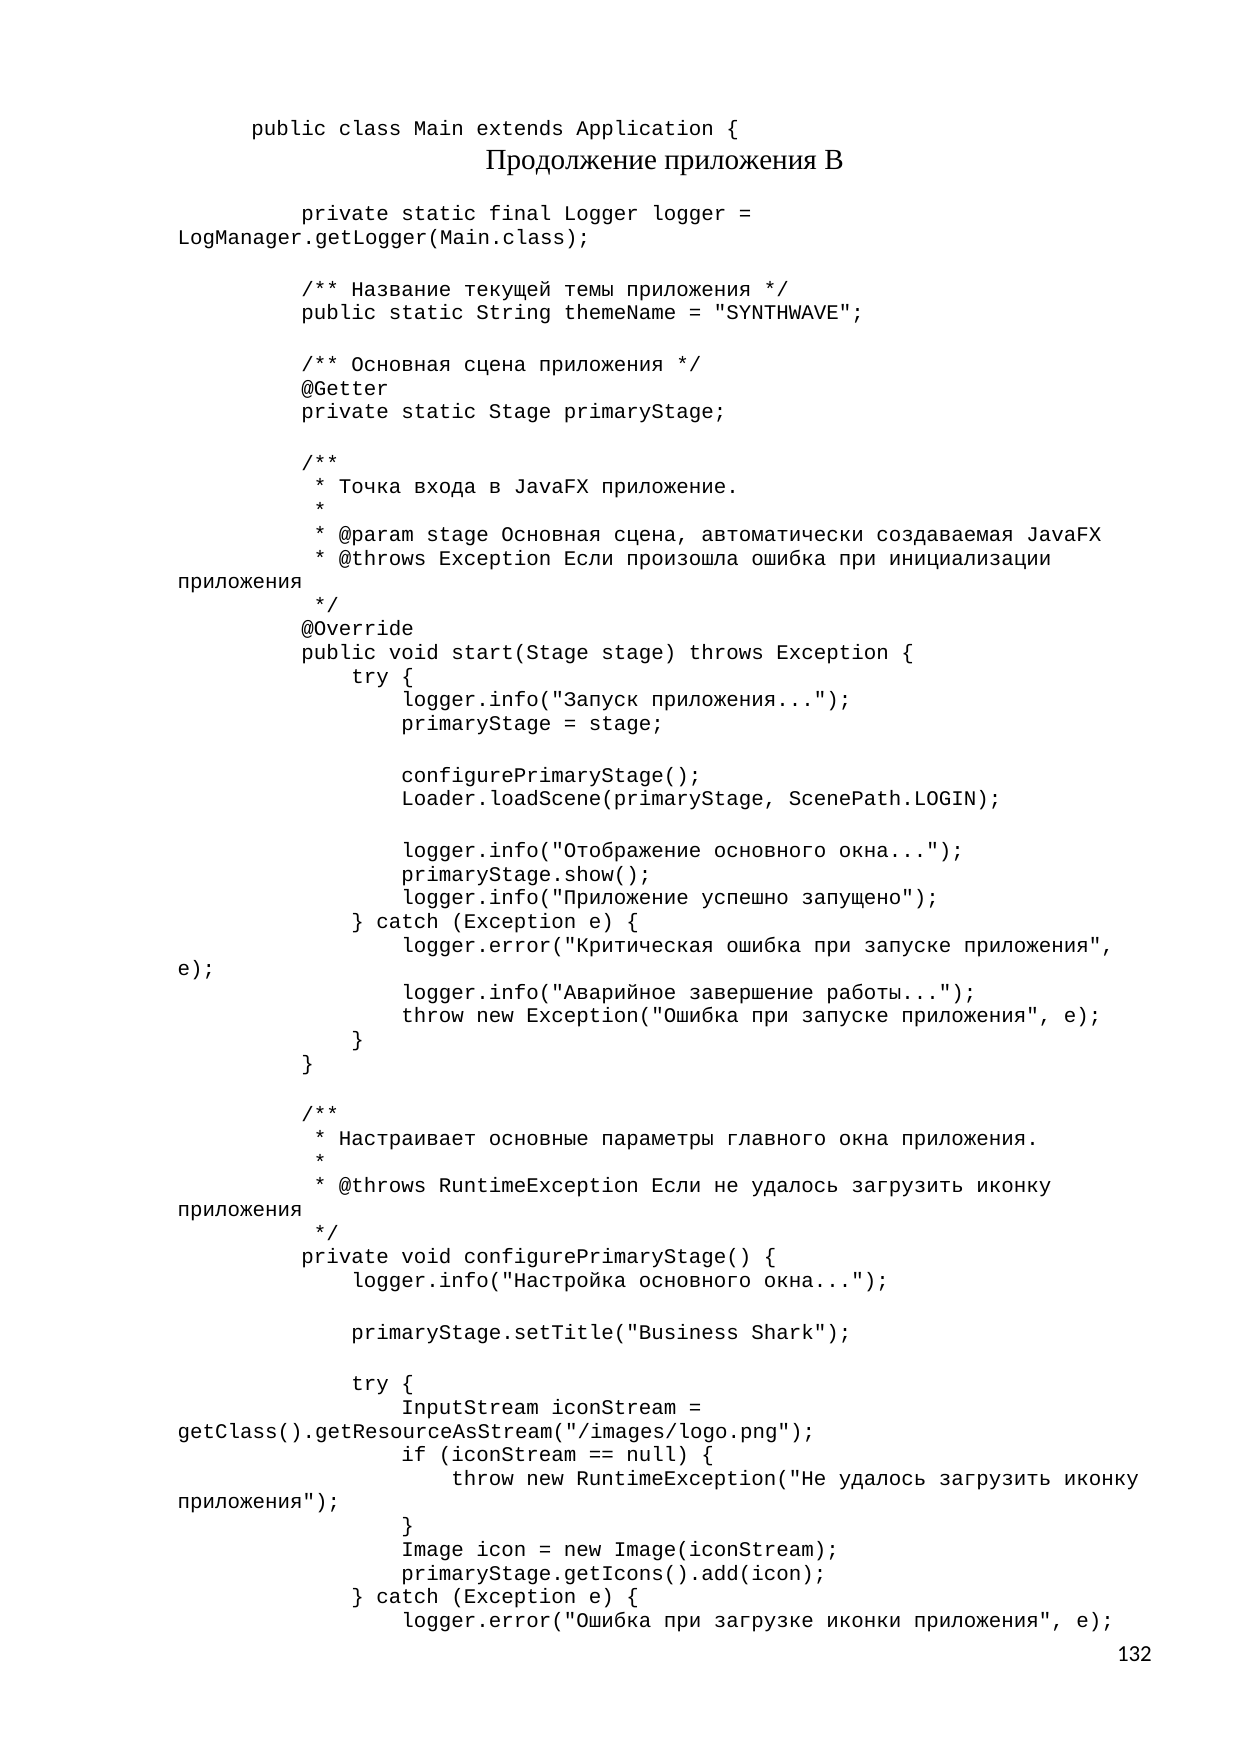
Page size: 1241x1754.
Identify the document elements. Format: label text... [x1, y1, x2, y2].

text * Точка входа в JavaFX приложение. [177, 477, 1152, 500]
text Продолжение приложения В [177, 142, 1152, 175]
text logger.error("Ошибка при загрузке иконки приложения", e); [177, 1610, 1152, 1633]
text private static final Logger logger = LogManager.getLogger(Main.class); [177, 203, 1152, 251]
text public void start(Stage stage) throws Exception { [177, 642, 1152, 666]
text */ [177, 595, 1152, 618]
text /** Название текущей темы приложения */ [177, 279, 1152, 302]
text * [177, 1152, 1152, 1175]
text logger.info("Настройка основного окна..."); [177, 1270, 1152, 1294]
text primaryStage = stage; [177, 713, 1152, 737]
text * Настраивает основные параметры главного окна приложения. [177, 1128, 1152, 1152]
text Loader.loadScene(primaryStage, ScenePath.LOGIN); [177, 788, 1152, 812]
text } [177, 1029, 1152, 1053]
text * @throws Exception Если произошла ошибка при инициализации приложения [177, 547, 1152, 595]
text throw new Exception("Ошибка при запуске приложения", e); [177, 1006, 1152, 1029]
text primaryStage.setTitle("Business Shark"); [177, 1322, 1152, 1345]
text logger.info("Приложение успешно запущено"); [177, 887, 1152, 911]
text public static String themeName = "SYNTHWAVE"; [177, 302, 1152, 326]
text private static Stage primaryStage; [177, 401, 1152, 425]
text * [177, 500, 1152, 524]
text /** Основная сцена приложения */ [177, 354, 1152, 378]
text InputStream iconStream = getClass().getResourceAsStream("/images/logo.png"); [177, 1397, 1152, 1444]
text * @param stage Основная сцена, автоматически создаваемая JavaFX [177, 524, 1152, 547]
text if (iconStream == null) { [177, 1444, 1152, 1468]
text Image icon = new Image(iconStream); [177, 1539, 1152, 1562]
text public class Main extends Application { [177, 118, 1152, 142]
text * @throws RuntimeException Если не удалось загрузить иконку приложения [177, 1175, 1152, 1223]
text configurePrimaryStage(); [177, 765, 1152, 788]
text logger.info("Аварийное завершение работы..."); [177, 982, 1152, 1006]
text throw new RuntimeException("Не удалось загрузить иконку приложения"); [177, 1468, 1152, 1515]
text } [177, 1515, 1152, 1539]
text private void configurePrimaryStage() { [177, 1246, 1152, 1270]
text logger.info("Отображение основного окна..."); [177, 840, 1152, 864]
text } [177, 1053, 1152, 1076]
text primaryStage.getIcons().add(icon); [177, 1562, 1152, 1586]
text primaryStage.show(); [177, 864, 1152, 887]
text /** [177, 453, 1152, 477]
text /** [177, 1104, 1152, 1128]
text @Override [177, 618, 1152, 642]
text } catch (Exception e) { [177, 911, 1152, 934]
text logger.error("Критическая ошибка при запуске приложения", e); [177, 934, 1152, 982]
text @Getter [177, 378, 1152, 401]
text logger.info("Запуск приложения..."); [177, 689, 1152, 713]
text try { [177, 1373, 1152, 1397]
text } catch (Exception e) { [177, 1586, 1152, 1610]
text */ [177, 1223, 1152, 1246]
text try { [177, 666, 1152, 689]
